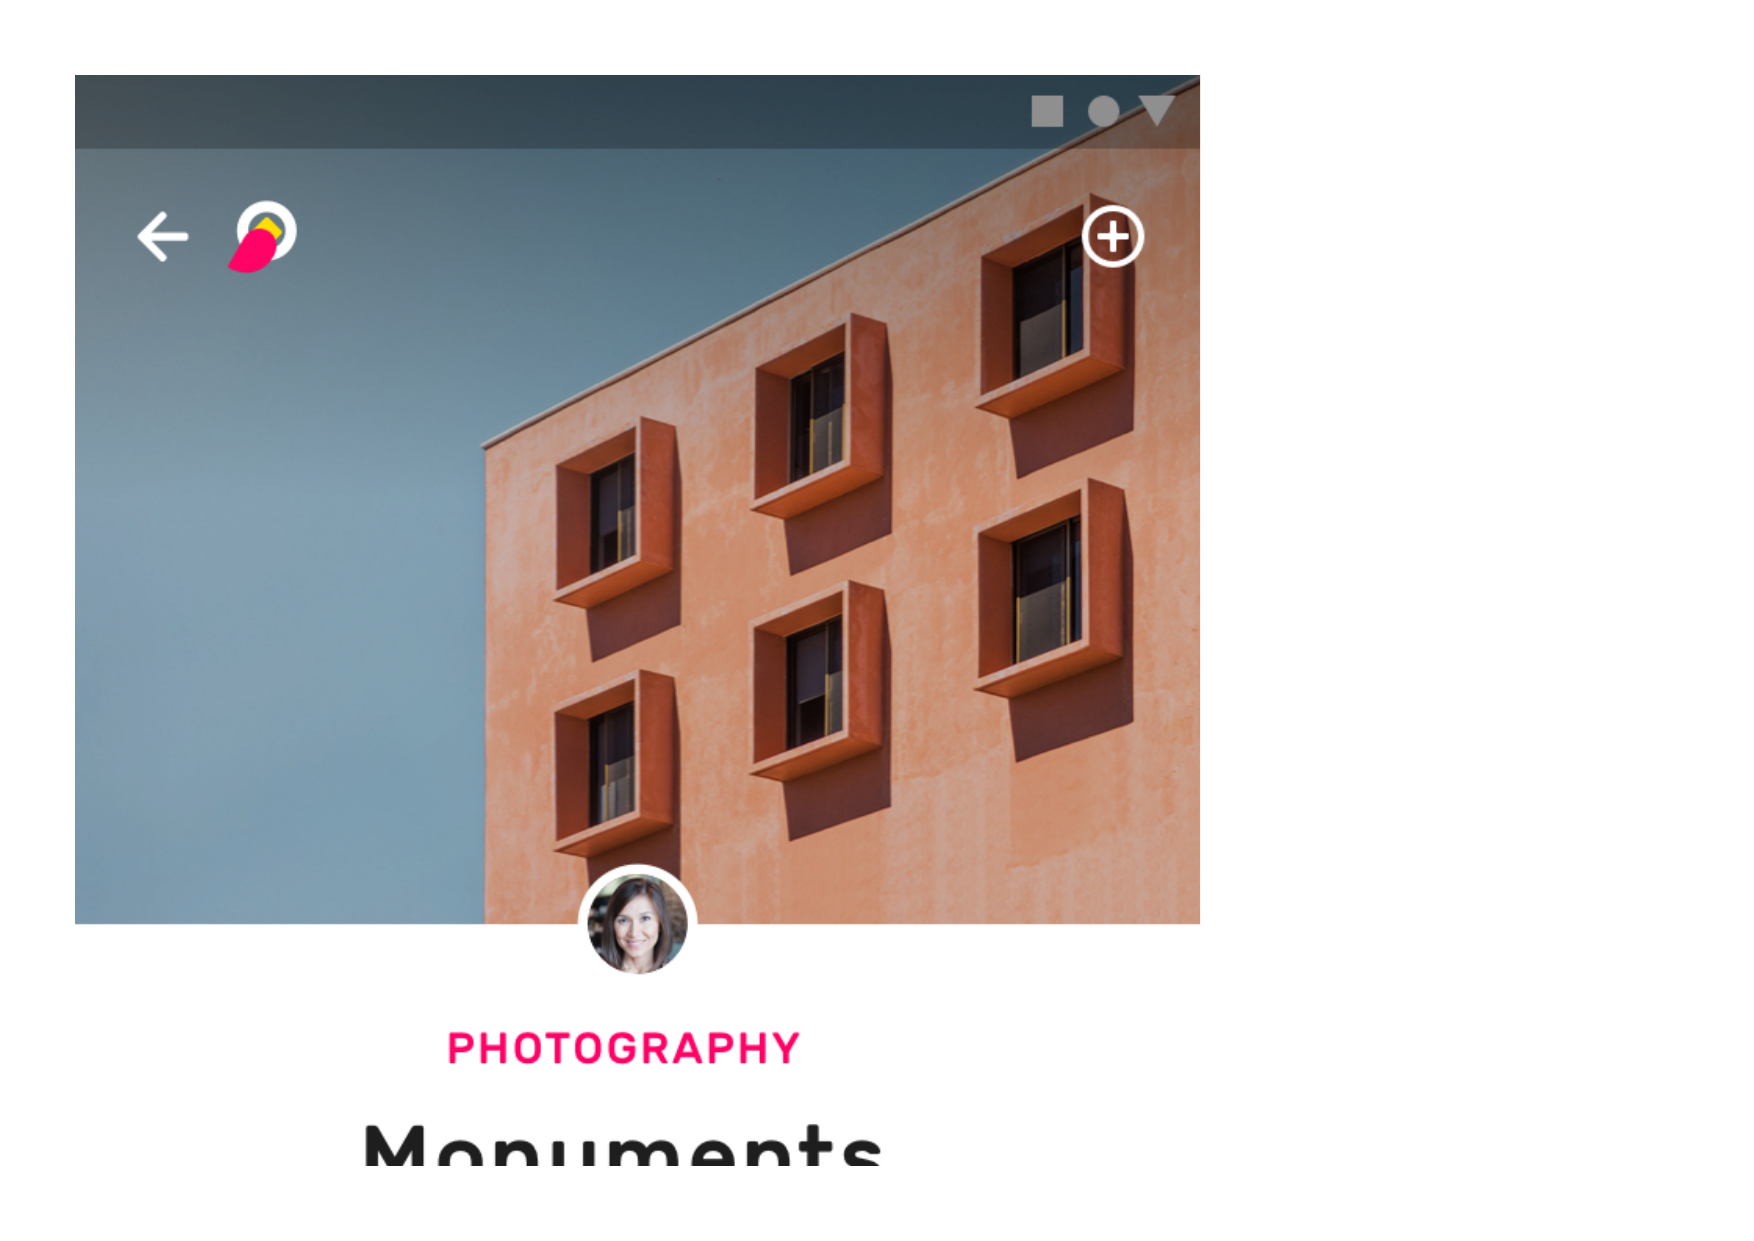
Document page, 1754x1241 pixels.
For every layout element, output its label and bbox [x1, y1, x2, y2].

picture [75, 75, 1200, 1166]
